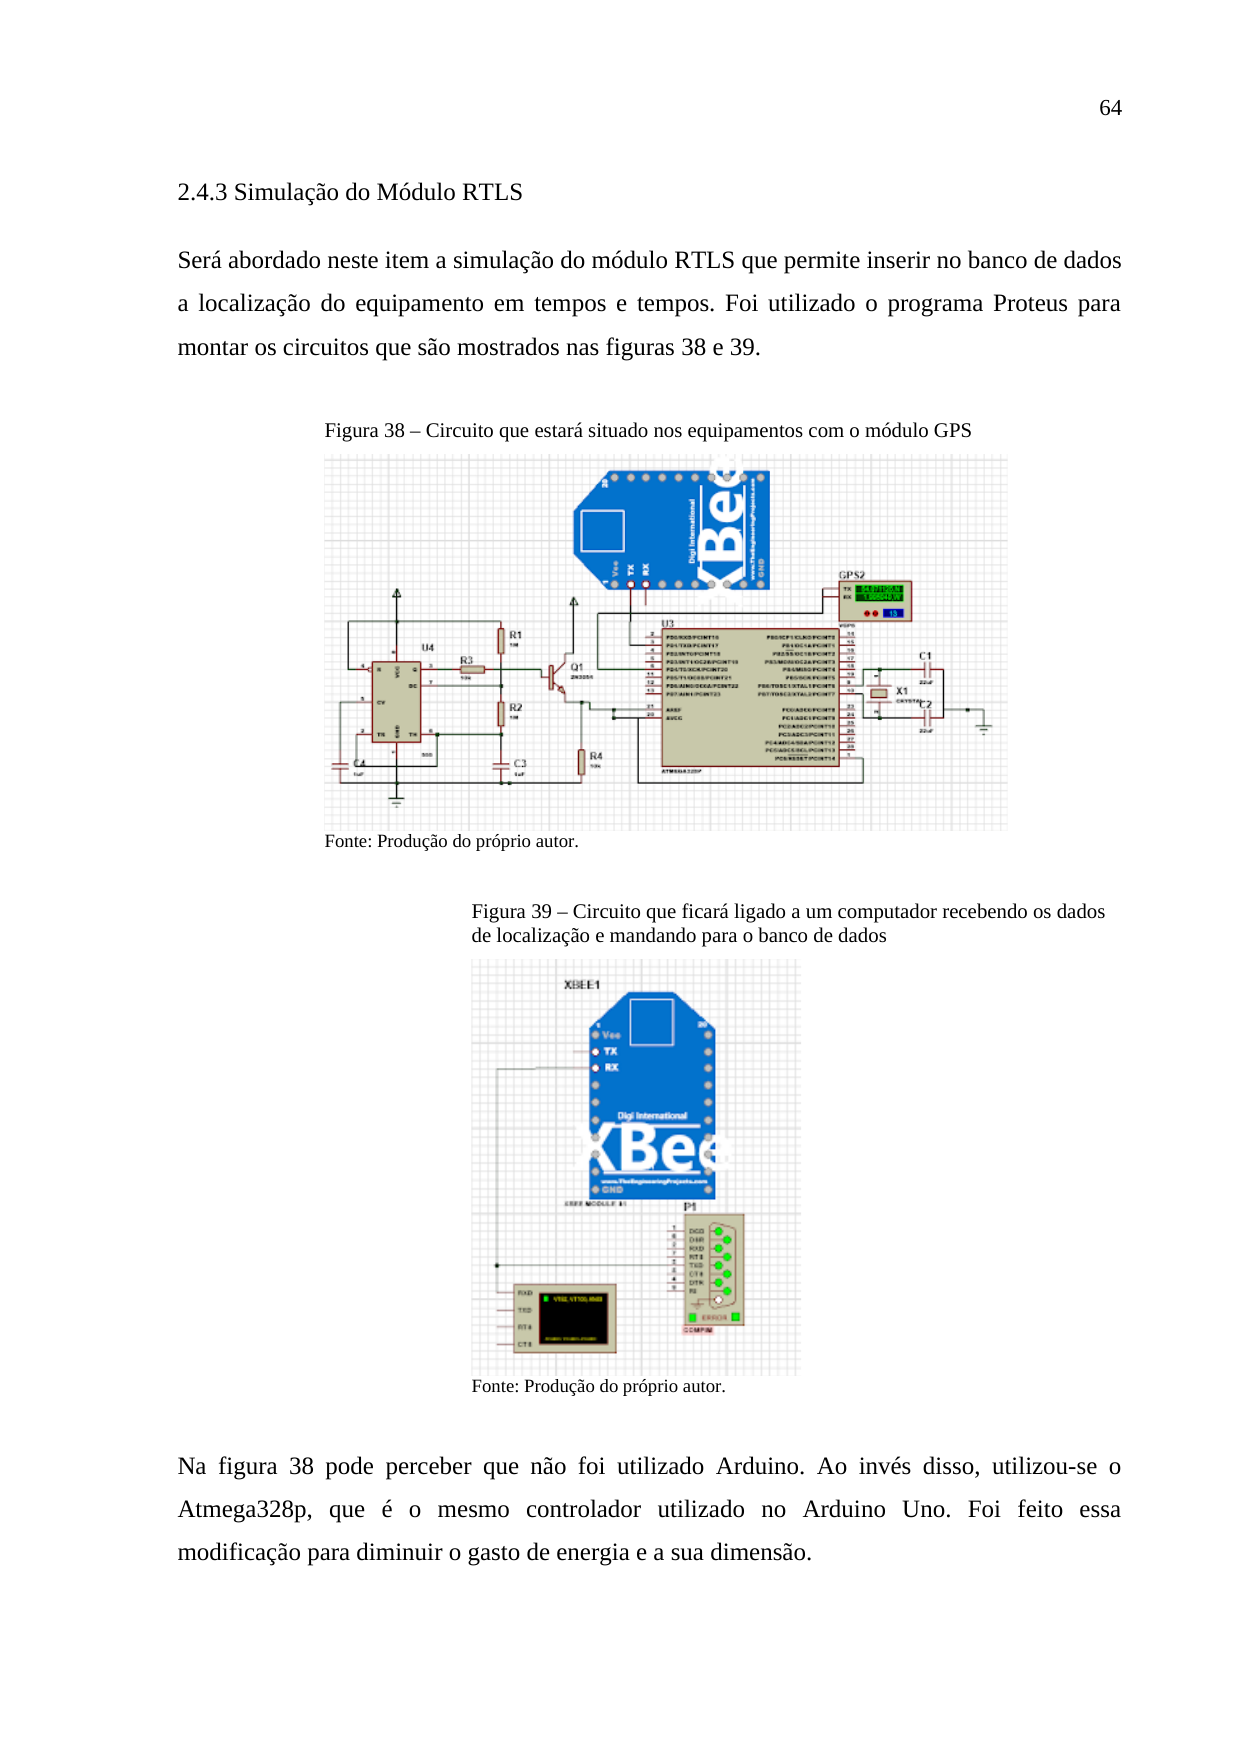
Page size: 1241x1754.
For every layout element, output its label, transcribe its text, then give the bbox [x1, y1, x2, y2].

text Fonte: Produção do próprio autor. [324, 830, 1122, 852]
text Figura 38 – Circuito que estará situado nos equipamentos com o módulo GPS [324, 418, 1122, 442]
text Será abordado neste item a simulação do módulo RTLS que permite inserir no banco de dados a localização do equipamento em tempos e tempos. Foi utilizado o programa Proteus para montar os circuitos que são mostrados nas figuras 38 e 39. [177, 245, 1122, 360]
subtitle Simulação do Módulo RTLS [177, 177, 1122, 206]
text Na figura 38 pode perceber que não foi utilizado Arduino. Ao invés disso, utilizou-se o Atmega328p, que é o mesmo controlador utilizado no Arduino Uno. Foi feito essa modificação para diminuir o gasto de energia e a sua dimensão. [177, 1451, 1122, 1566]
text Fonte: Produção do próprio autor. [471, 1375, 1122, 1397]
text Figura 39 – Circuito que ficará ligado a um computador recebendo os dados de localização e mandando para o banco de dados [471, 899, 1122, 947]
picture [471, 959, 802, 1376]
picture [324, 454, 1008, 831]
